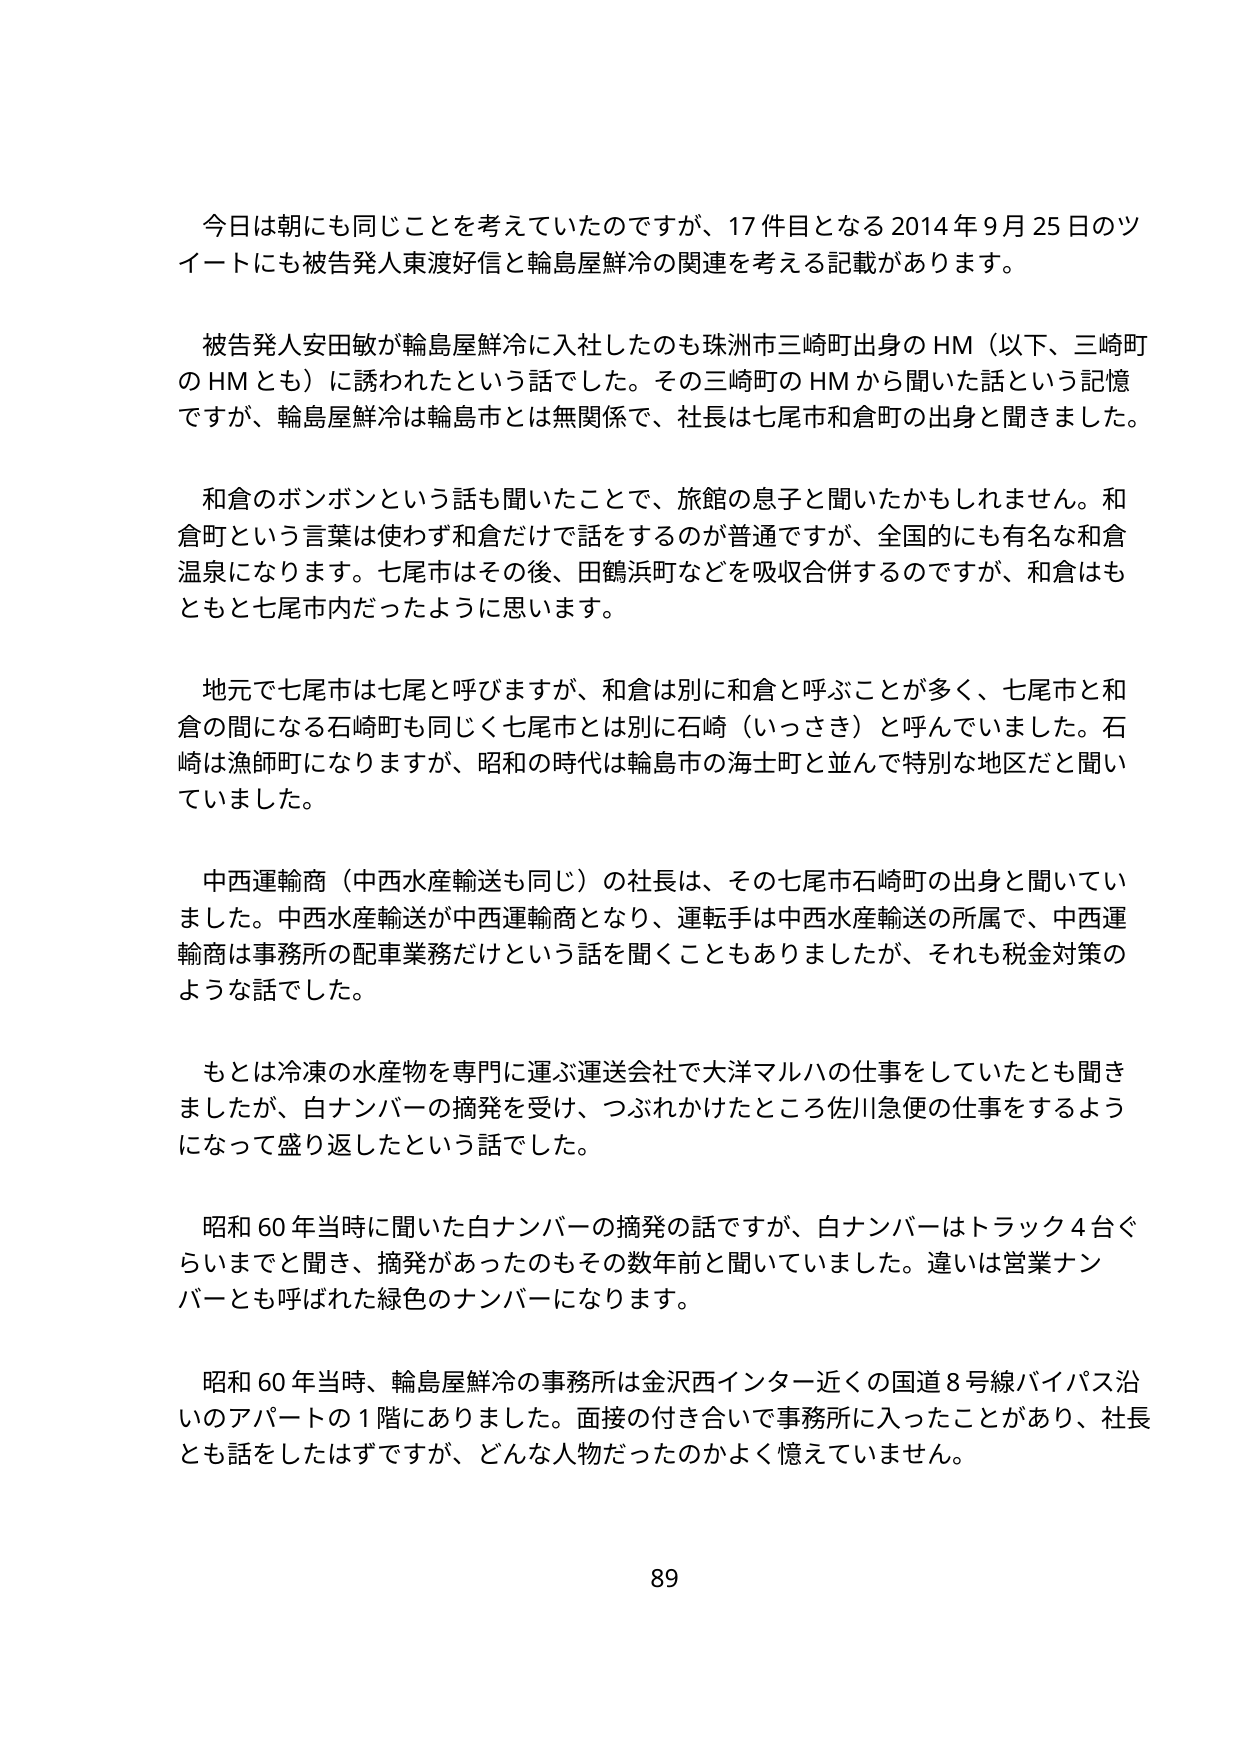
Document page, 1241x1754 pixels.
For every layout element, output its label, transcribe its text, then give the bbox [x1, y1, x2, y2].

text 昭和60年当時に聞いた白ナンバーの摘発の話ですが、白ナンバーはトラック4台ぐらいまでと聞き、摘発があったのもその数年前と聞いていました。違いは営業ナンバーとも呼ばれた緑色のナンバーになります。 [177, 1207, 1152, 1316]
text 地元で七尾市は七尾と呼びますが、和倉は別に和倉と呼ぶことが多く、七尾市と和倉の間になる石崎町も同じく七尾市とは別に石崎（いっさき）と呼んでいました。石崎は漁師町になりますが、昭和の時代は輪島市の海士町と並んで特別な地区だと聞いていました。 [177, 671, 1152, 816]
text 昭和60年当時、輪島屋鮮冷の事務所は金沢西インター近くの国道8号線バイパス沿いのアパートの1階にありました。面接の付き合いで事務所に入ったことがあり、社長とも話をしたはずですが、どんな人物だったのかよく憶えていません。 [177, 1362, 1152, 1471]
text 和倉のボンボンという話も聞いたことで、旅館の息子と聞いたかもしれません。和倉町という言葉は使わず和倉だけで話をするのが普通ですが、全国的にも有名な和倉温泉になります。七尾市はその後、田鶴浜町などを吸収合併するのですが、和倉はもともと七尾市内だったように思います。 [177, 480, 1152, 625]
text もとは冷凍の水産物を専門に運ぶ運送会社で大洋マルハの仕事をしていたとも聞きましたが、白ナンバーの摘発を受け、つぶれかけたところ佐川急便の仕事をするようになって盛り返したという話でした。 [177, 1053, 1152, 1161]
text 今日は朝にも同じことを考えていたのですが、17件目となる2014年9月25日のツイートにも被告発人東渡好信と輪島屋鮮冷の関連を考える記載があります。 [177, 207, 1152, 279]
text 中西運輸商（中西水産輸送も同じ）の社長は、その七尾市石崎町の出身と聞いていました。中西水産輸送が中西運輸商となり、運転手は中西水産輸送の所属で、中西運輸商は事務所の配車業務だけという話を聞くこともありましたが、それも税金対策のような話でした。 [177, 862, 1152, 1007]
text 被告発人安田敏が輪島屋鮮冷に入社したのも珠洲市三崎町出身のHM（以下、三崎町のHMとも）に誘われたという話でした。その三崎町のHMから聞いた話という記憶ですが、輪島屋鮮冷は輪島市とは無関係で、社長は七尾市和倉町の出身と聞きました。 [177, 325, 1152, 434]
